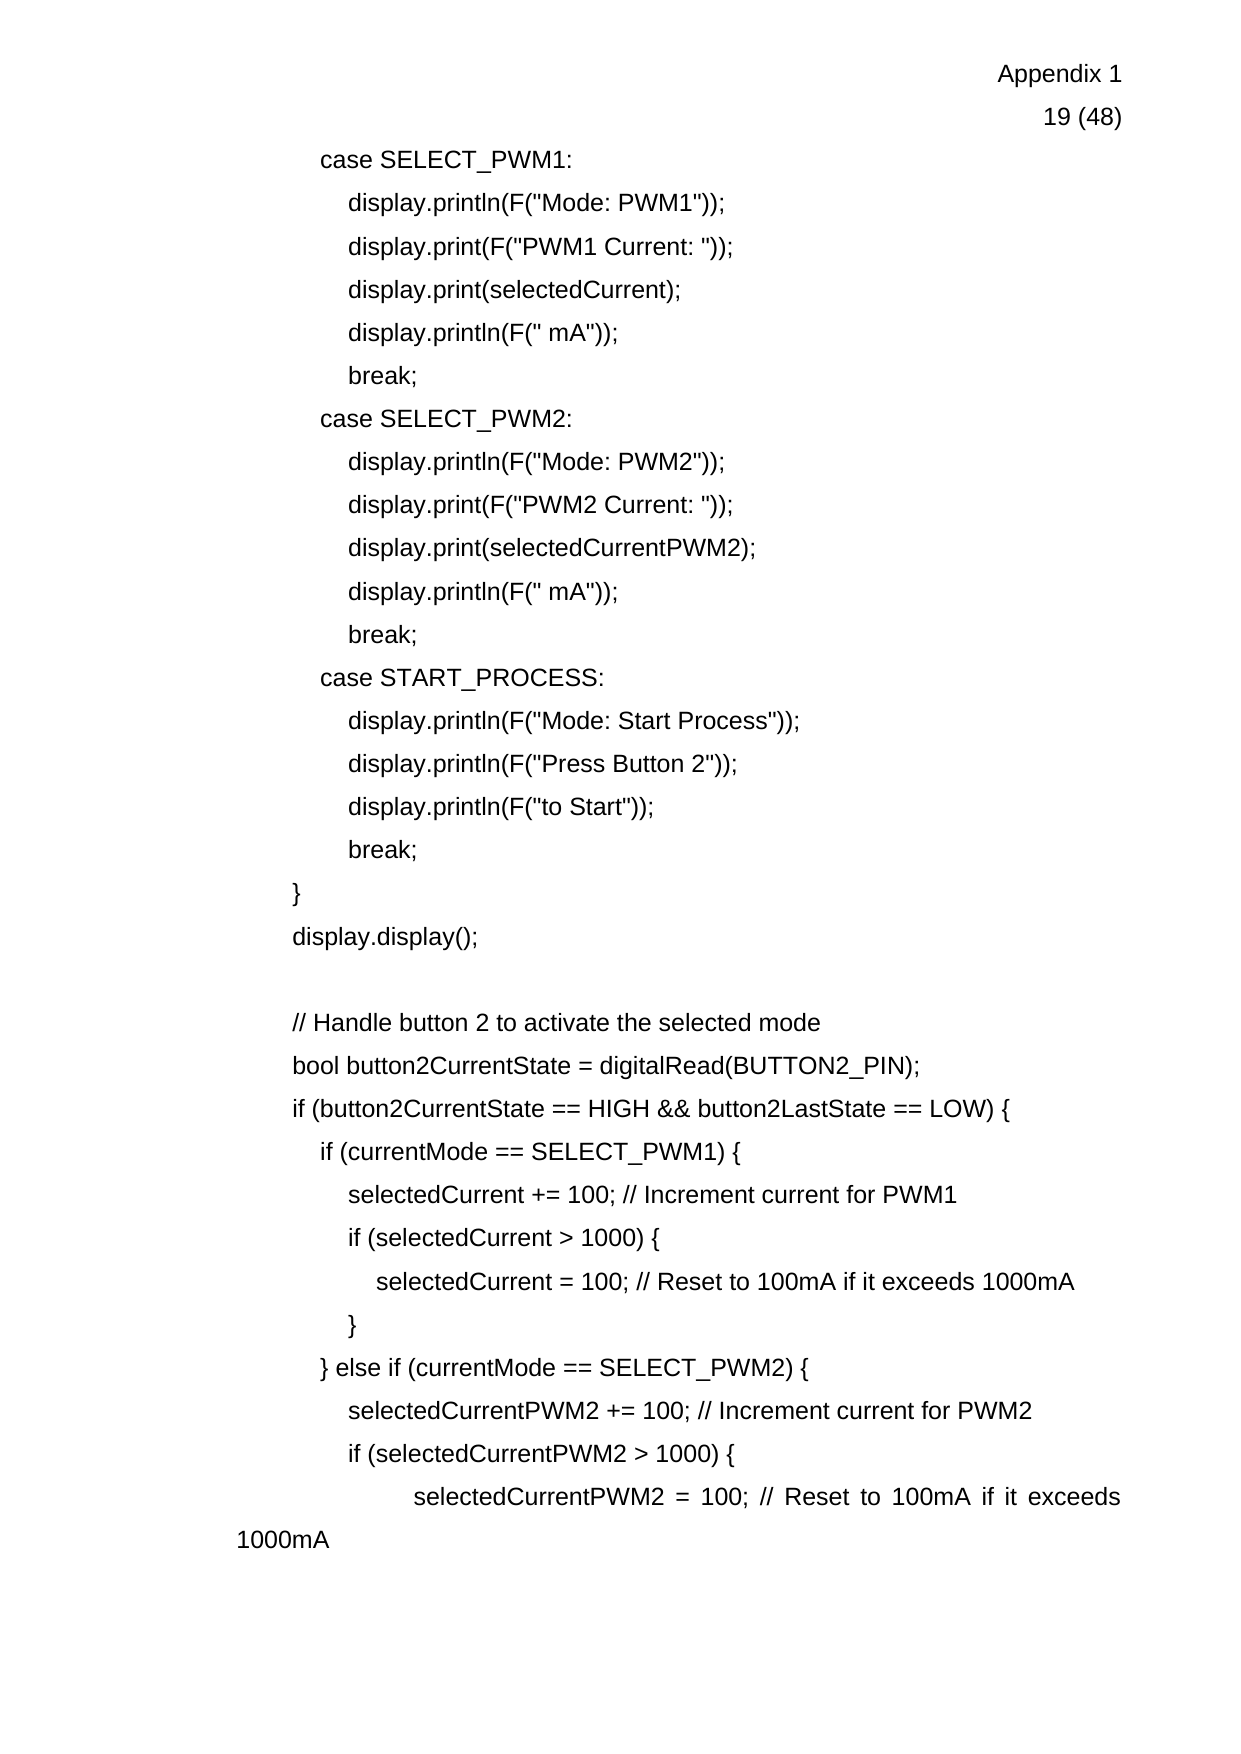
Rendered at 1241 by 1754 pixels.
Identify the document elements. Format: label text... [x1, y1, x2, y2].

text display.print(F("PWM1 Current: ")); [236, 231, 1122, 260]
text display.println(F("Mode: PWM1")); [236, 188, 1122, 217]
text if (selectedCurrentPWM2 > 1000) { [236, 1439, 1122, 1468]
text break; [236, 835, 1122, 864]
text display.println(F("Press Button 2")); [236, 749, 1122, 778]
text selectedCurrentPWM2 = 100; // Reset to 100mA if it exceeds 1000mA [236, 1482, 1122, 1554]
text display.print(selectedCurrentPWM2); [236, 533, 1122, 562]
text if (selectedCurrent > 1000) { [236, 1223, 1122, 1252]
text case SELECT_PWM2: [236, 404, 1122, 433]
text display.print(F("PWM2 Current: ")); [236, 490, 1122, 519]
text selectedCurrent = 100; // Reset to 100mA if it exceeds 1000mA [236, 1266, 1122, 1295]
text if (button2CurrentState == HIGH && button2LastState == LOW) { [236, 1094, 1122, 1123]
text // Handle button 2 to activate the selected mode [236, 1008, 1122, 1036]
text case SELECT_PWM1: [236, 145, 1122, 174]
text display.println(F("Mode: Start Process")); [236, 706, 1122, 734]
text if (currentMode == SELECT_PWM1) { [236, 1137, 1122, 1166]
text selectedCurrent += 100; // Increment current for PWM1 [236, 1180, 1122, 1209]
text selectedCurrentPWM2 += 100; // Increment current for PWM2 [236, 1396, 1122, 1424]
text } [236, 1309, 1122, 1338]
text display.print(selectedCurrent); [236, 274, 1122, 303]
text } else if (currentMode == SELECT_PWM2) { [236, 1353, 1122, 1381]
text } [236, 878, 1122, 907]
text case START_PROCESS: [236, 663, 1122, 691]
text break; [236, 361, 1122, 389]
text display.println(F("to Start")); [236, 792, 1122, 821]
text display.println(F(" mA")); [236, 318, 1122, 346]
text display.display(); [236, 921, 1122, 950]
text display.println(F(" mA")); [236, 576, 1122, 605]
text bool button2CurrentState = digitalRead(BUTTON2_PIN); [236, 1051, 1122, 1079]
text display.println(F("Mode: PWM2")); [236, 447, 1122, 476]
text break; [236, 619, 1122, 648]
